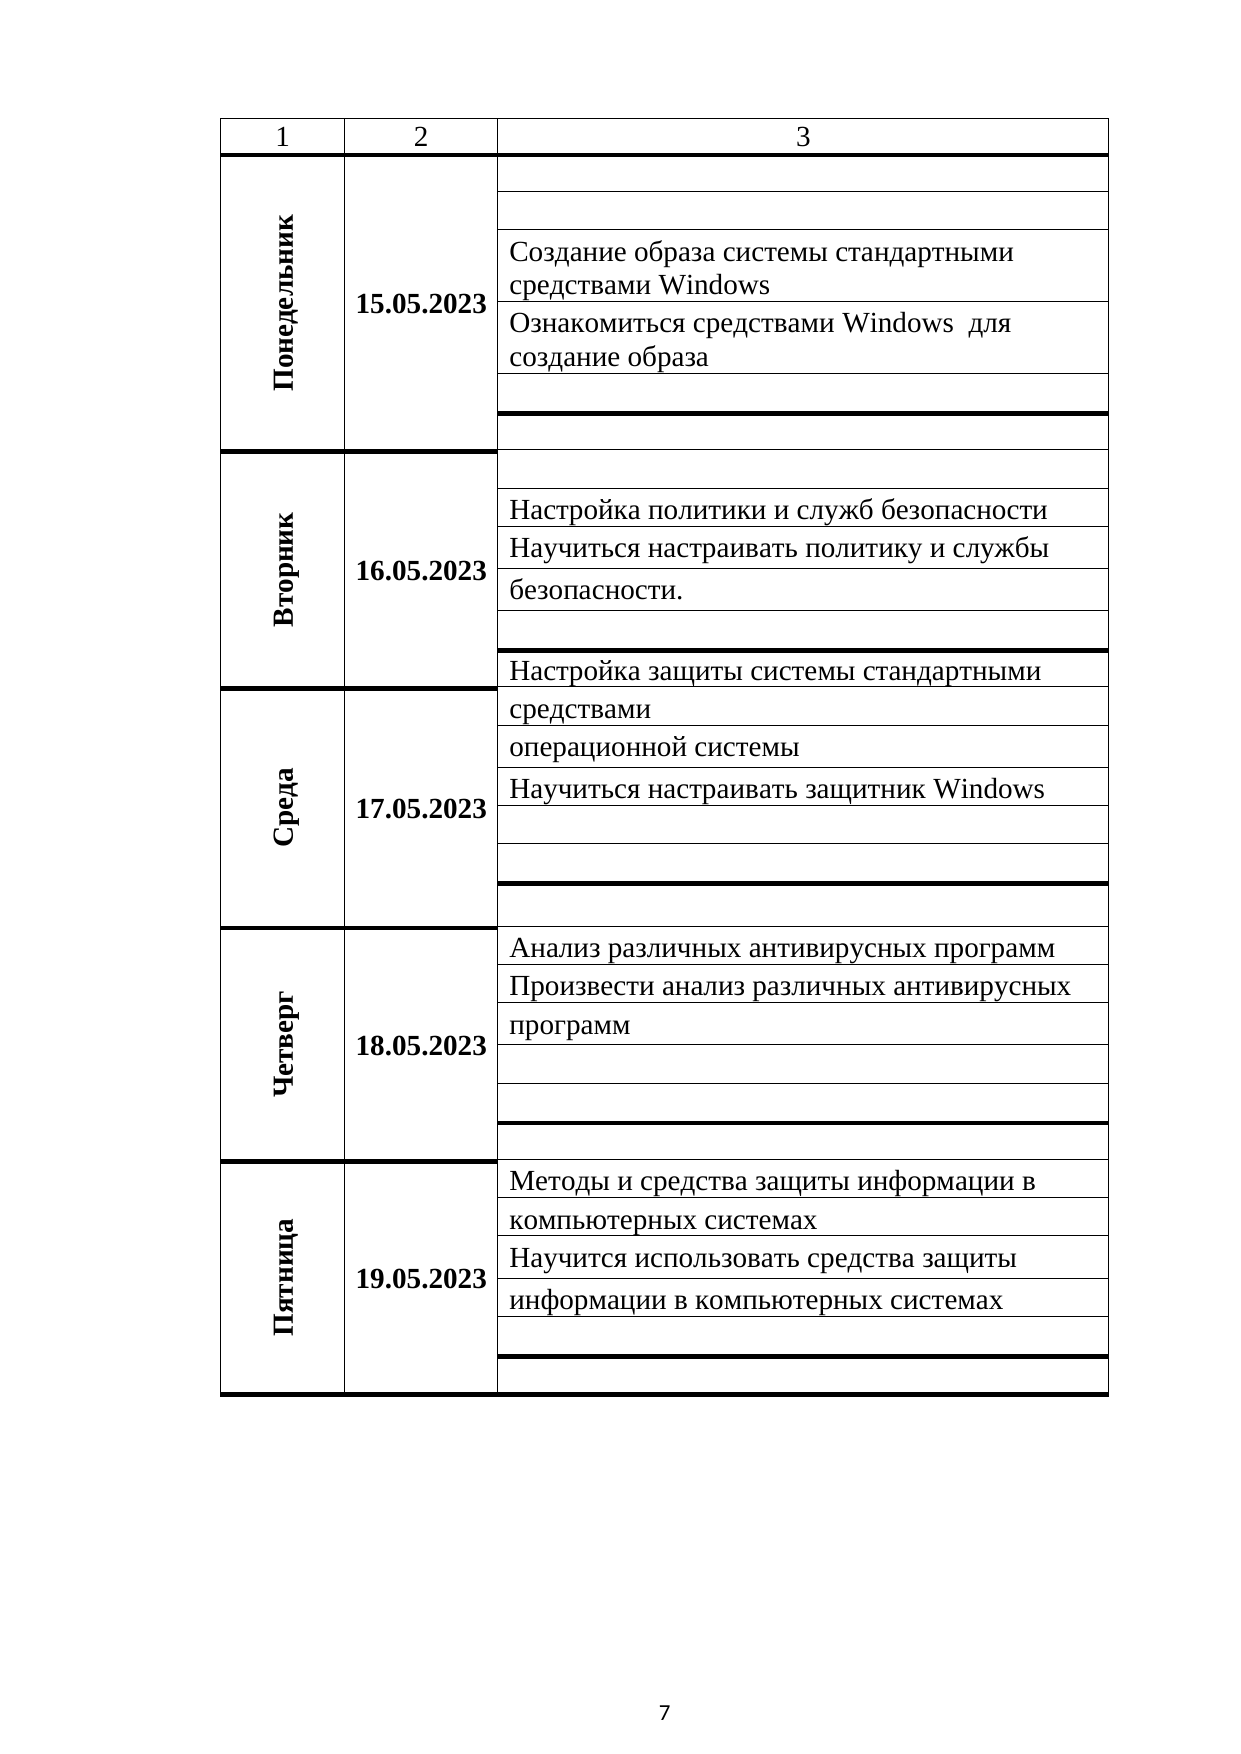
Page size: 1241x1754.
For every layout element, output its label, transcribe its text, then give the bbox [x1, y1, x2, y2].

table_cell [498, 374, 1108, 411]
table_cell Методы и средства защиты информации в [498, 1160, 1108, 1197]
table_cell Пятница [221, 1164, 344, 1392]
table_cell 18.05.2023 [345, 930, 497, 1159]
table_cell 2 [345, 119, 497, 153]
table_cell [498, 416, 1108, 449]
table_cell средствами [498, 687, 1108, 724]
table_cell Среда [221, 691, 344, 926]
table_cell операционной системы [498, 726, 1108, 767]
table_cell Ознакомиться средствами Windows для создание образа [498, 302, 1108, 373]
table_cell [498, 1359, 1108, 1392]
table_cell Научиться настраивать политику и службы [498, 527, 1108, 568]
table_cell информации в компьютерных системах [498, 1279, 1108, 1316]
table_cell 15.05.2023 [345, 157, 497, 449]
table_cell 17.05.2023 [345, 691, 497, 926]
table_cell Создание образа системы стандартными средствами Windows [498, 230, 1108, 301]
table_cell Анализ различных антивирусных программ [498, 927, 1108, 964]
table_cell Научится использовать средства защиты [498, 1236, 1108, 1277]
table_cell [498, 192, 1108, 229]
table_cell [498, 886, 1108, 926]
table_cell [498, 1317, 1108, 1354]
table_cell Настройка защиты системы стандартными [498, 653, 1108, 686]
table_cell [498, 611, 1108, 648]
table_cell [498, 1045, 1108, 1082]
table_cell [498, 157, 1108, 191]
table_cell Понедельник [221, 157, 344, 449]
table_cell 3 [498, 119, 1108, 153]
table_cell Произвести анализ различных антивирусных [498, 965, 1108, 1002]
table_cell [498, 806, 1108, 843]
table_cell программ [498, 1003, 1108, 1044]
table_cell [498, 844, 1108, 881]
table_cell Четверг [221, 930, 344, 1159]
table_cell [498, 1125, 1108, 1159]
table_cell [498, 450, 1108, 487]
table_cell Вторник [221, 454, 344, 686]
table_cell [498, 1084, 1108, 1121]
table_cell 16.05.2023 [345, 454, 497, 686]
table_cell 19.05.2023 [345, 1164, 497, 1392]
table_cell Настройка политики и служб безопасности [498, 489, 1108, 526]
table_cell 1 [221, 119, 344, 153]
table_cell компьютерных системах [498, 1198, 1108, 1235]
table_cell Научиться настраивать защитник Windows [498, 768, 1108, 805]
table_cell безопасности. [498, 569, 1108, 610]
